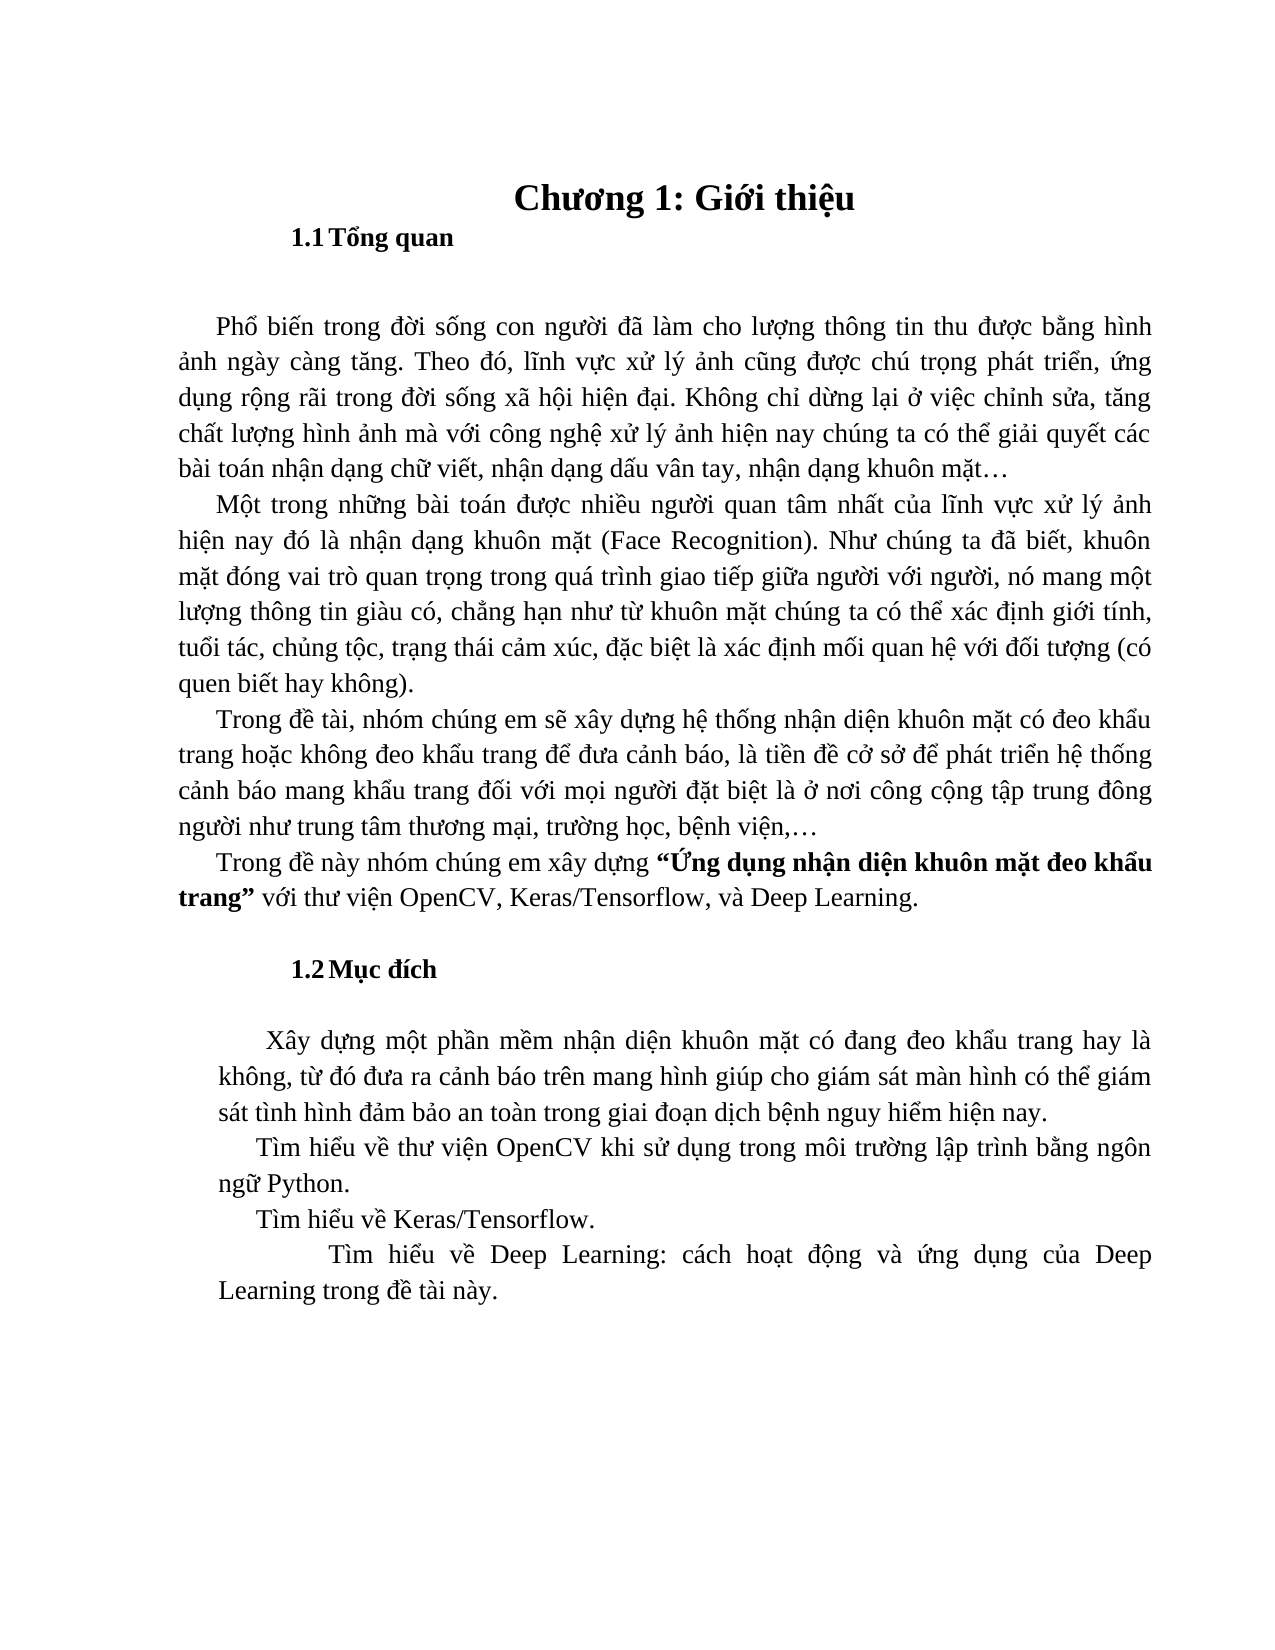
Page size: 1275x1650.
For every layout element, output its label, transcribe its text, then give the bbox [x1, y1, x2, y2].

text Phổ biến trong đời sống con người đã làm cho lượng thông tin thu được bằng hình ảnh ngày càng tăng. Theo đó, lĩnh vực xử lý ảnh cũng được chú trọng phát triển, ứng dụng rộng rãi trong đời sống xã hội hiện đại. Không chỉ dừng lại ở việc chỉnh sửa, tăng chất lượng hình ảnh mà với công nghệ xử lý ảnh hiện nay chúng ta có thể giải quyết các bài toán nhận dạng chữ viết, nhận dạng dấu vân tay, nhận dạng khuôn mặt… [178, 310, 1153, 484]
list Tìm hiểu về Keras/Tensorflow. [218, 1203, 1153, 1234]
list Tổng quan [253, 222, 1153, 253]
list Xây dựng một phần mềm nhận diện khuôn mặt có đang đeo khẩu trang hay là không, từ đó đưa ra cảnh báo trên mang hình giúp cho giám sát màn hình có thể giám sát tình hình đảm bảo an toàn trong giai đoạn dịch bệnh nguy hiểm hiện nay. [218, 1024, 1153, 1127]
list Tìm hiểu về Deep Learning: cách hoạt động và ứng dụng của Deep Learning trong đề tài này. [218, 1239, 1153, 1306]
subtitle Chương 1: Giới thiệu [178, 175, 1153, 218]
list Tìm hiểu về thư viện OpenCV khi sử dụng trong môi trường lập trình bằng ngôn ngữ Python. [218, 1131, 1153, 1198]
list Mục đích [253, 953, 1153, 984]
list Trong đề này nhóm chúng em xây dựng “Ứng dụng nhận diện khuôn mặt đeo khẩu trang” với thư viện OpenCV, Keras/Tensorflow, và Deep Learning. [178, 846, 1153, 912]
list Một trong những bài toán được nhiều người quan tâm nhất của lĩnh vực xử lý ảnh hiện nay đó là nhận dạng khuôn mặt (Face Recognition). Như chúng ta đã biết, khuôn mặt đóng vai trò quan trọng trong quá trình giao tiếp giữa người với người, nó mang một lượng thông tin giàu có, chẳng hạn như từ khuôn mặt chúng ta có thể xác định giới tính, tuổi tác, chủng tộc, trạng thái cảm xúc, đặc biệt là xác định mối quan hệ với đối tượng (có quen biết hay không). [178, 488, 1153, 698]
list Trong đề tài, nhóm chúng em sẽ xây dựng hệ thống nhận diện khuôn mặt có đeo khẩu trang hoặc không đeo khẩu trang để đưa cảnh báo, là tiền đề cở sở để phát triển hệ thống cảnh báo mang khẩu trang đối với mọi người đặt biệt là ở nơi công cộng tập trung đông người như trung tâm thương mại, trường học, bệnh viện,… [178, 703, 1153, 841]
